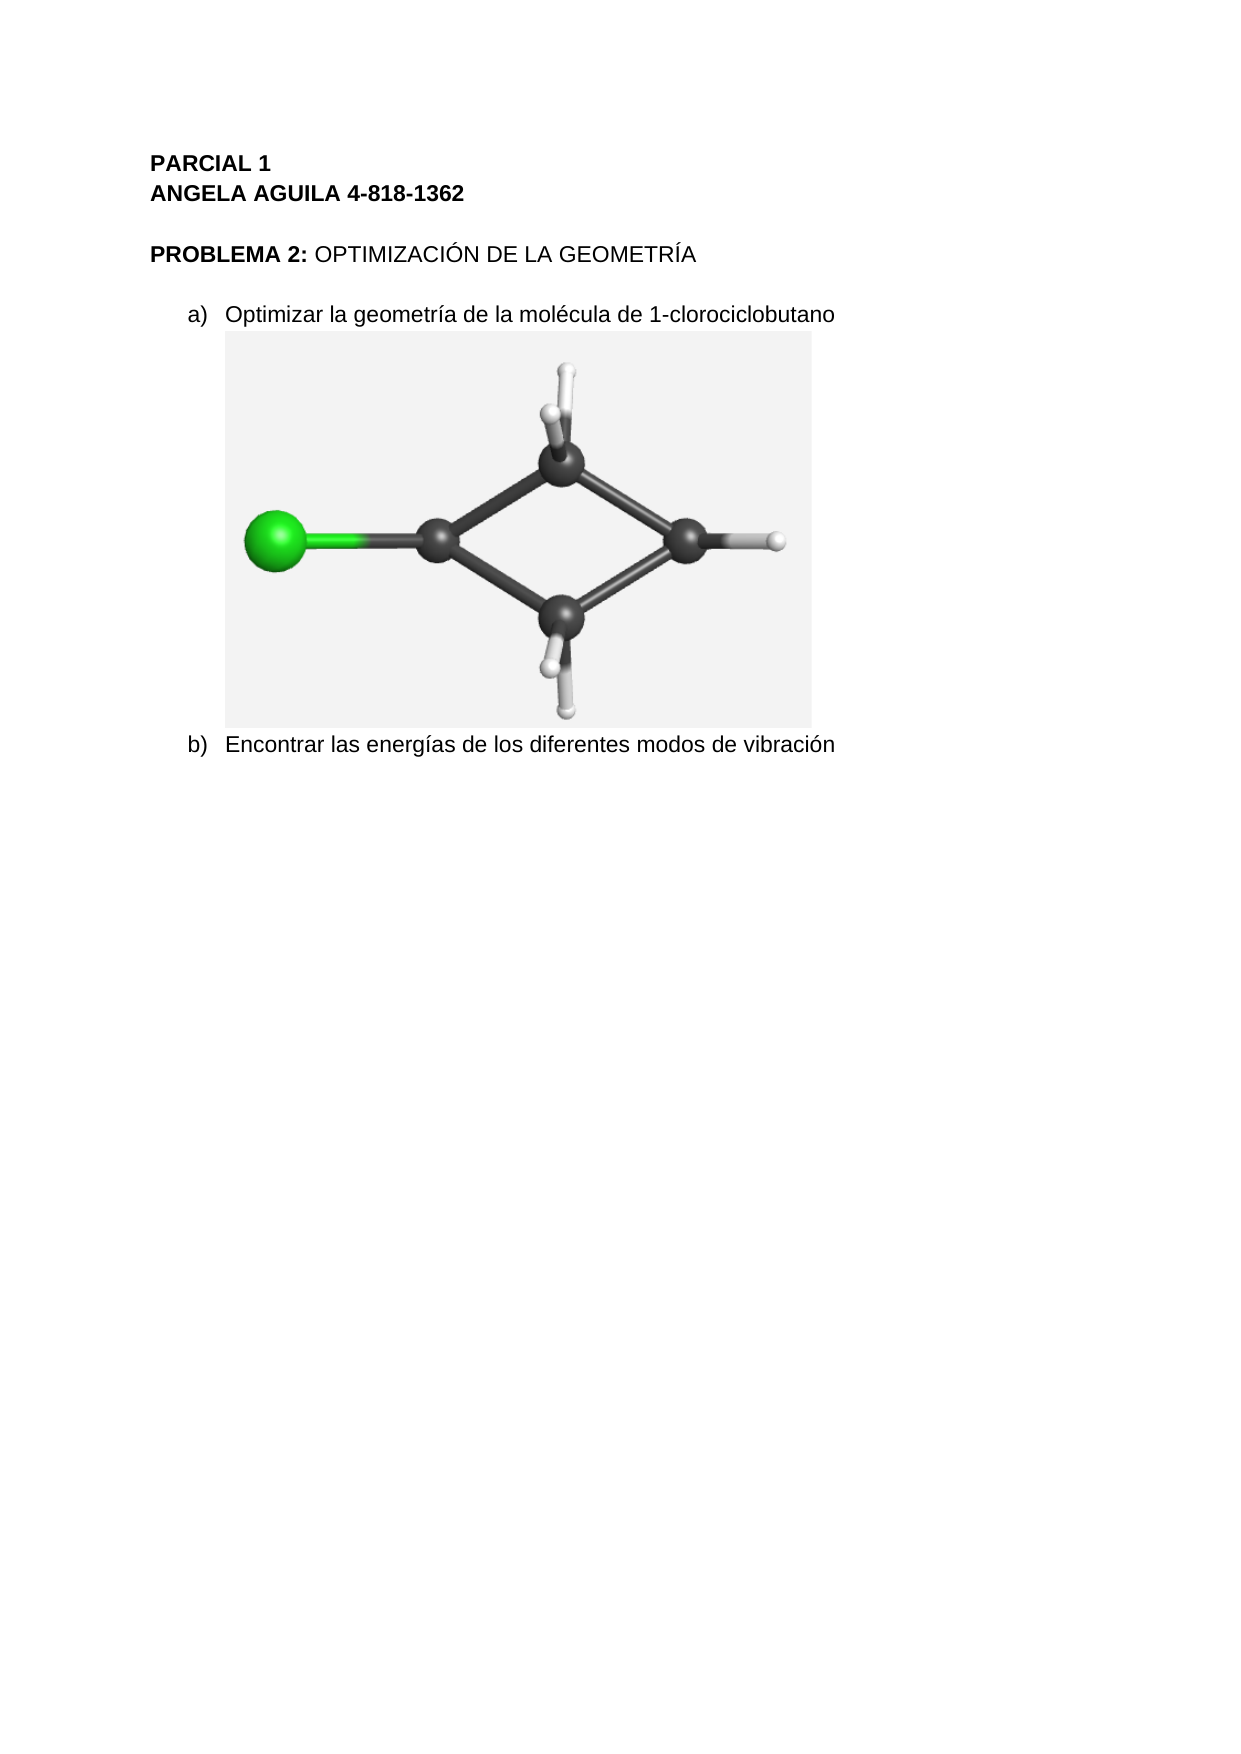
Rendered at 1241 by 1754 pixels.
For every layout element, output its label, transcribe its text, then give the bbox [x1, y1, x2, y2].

list Encontrar las energías de los diferentes modos de vibración [187, 731, 1090, 758]
text ANGELA AGUILA 4-818-1362 [150, 180, 1090, 207]
text PARCIAL 1 [150, 150, 1090, 176]
text PROBLEMA 2: OPTIMIZACIÓN DE LA GEOMETRÍA [150, 241, 1090, 267]
list Optimizar la geometría de la molécula de 1-clorociclobutano [187, 301, 1090, 327]
picture [225, 331, 812, 728]
